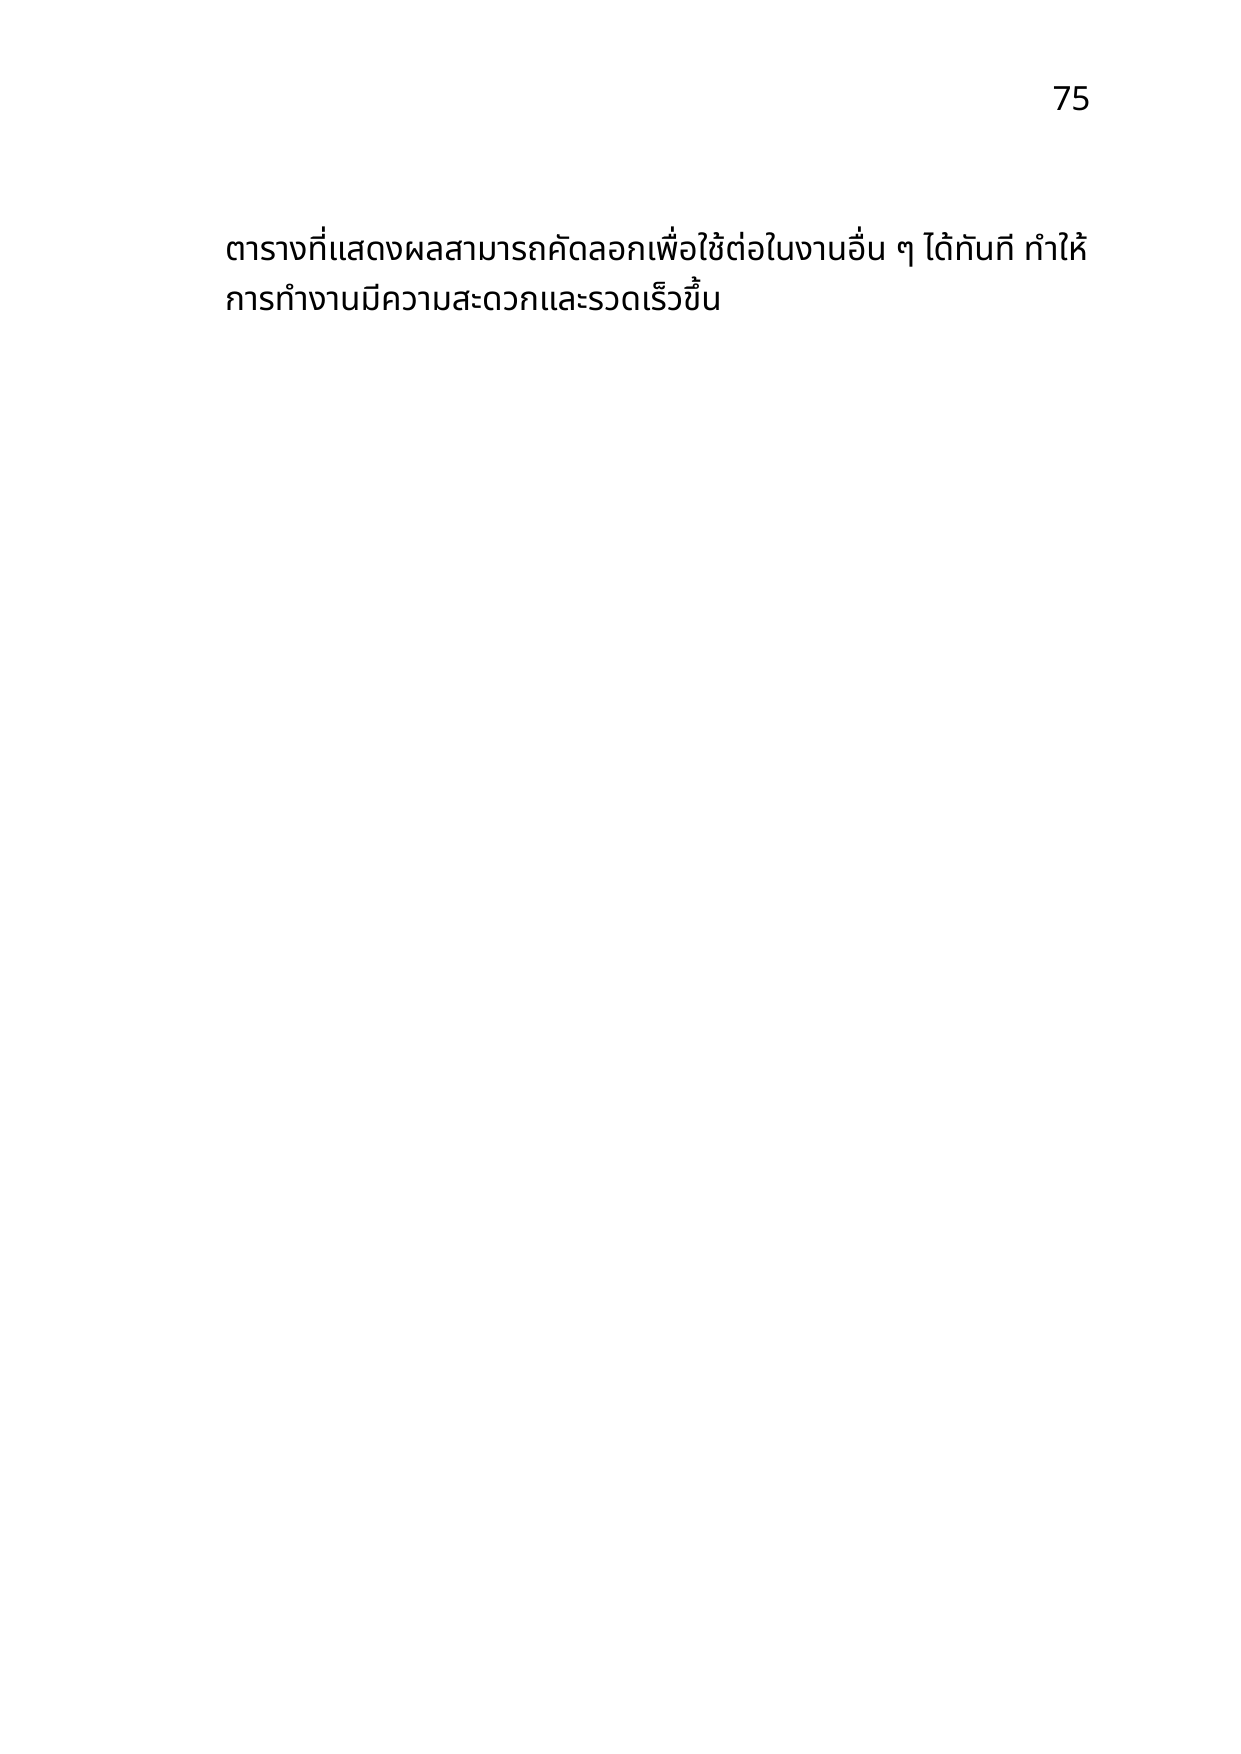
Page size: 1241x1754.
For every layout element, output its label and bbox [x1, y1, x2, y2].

text [225, 225, 1090, 326]
